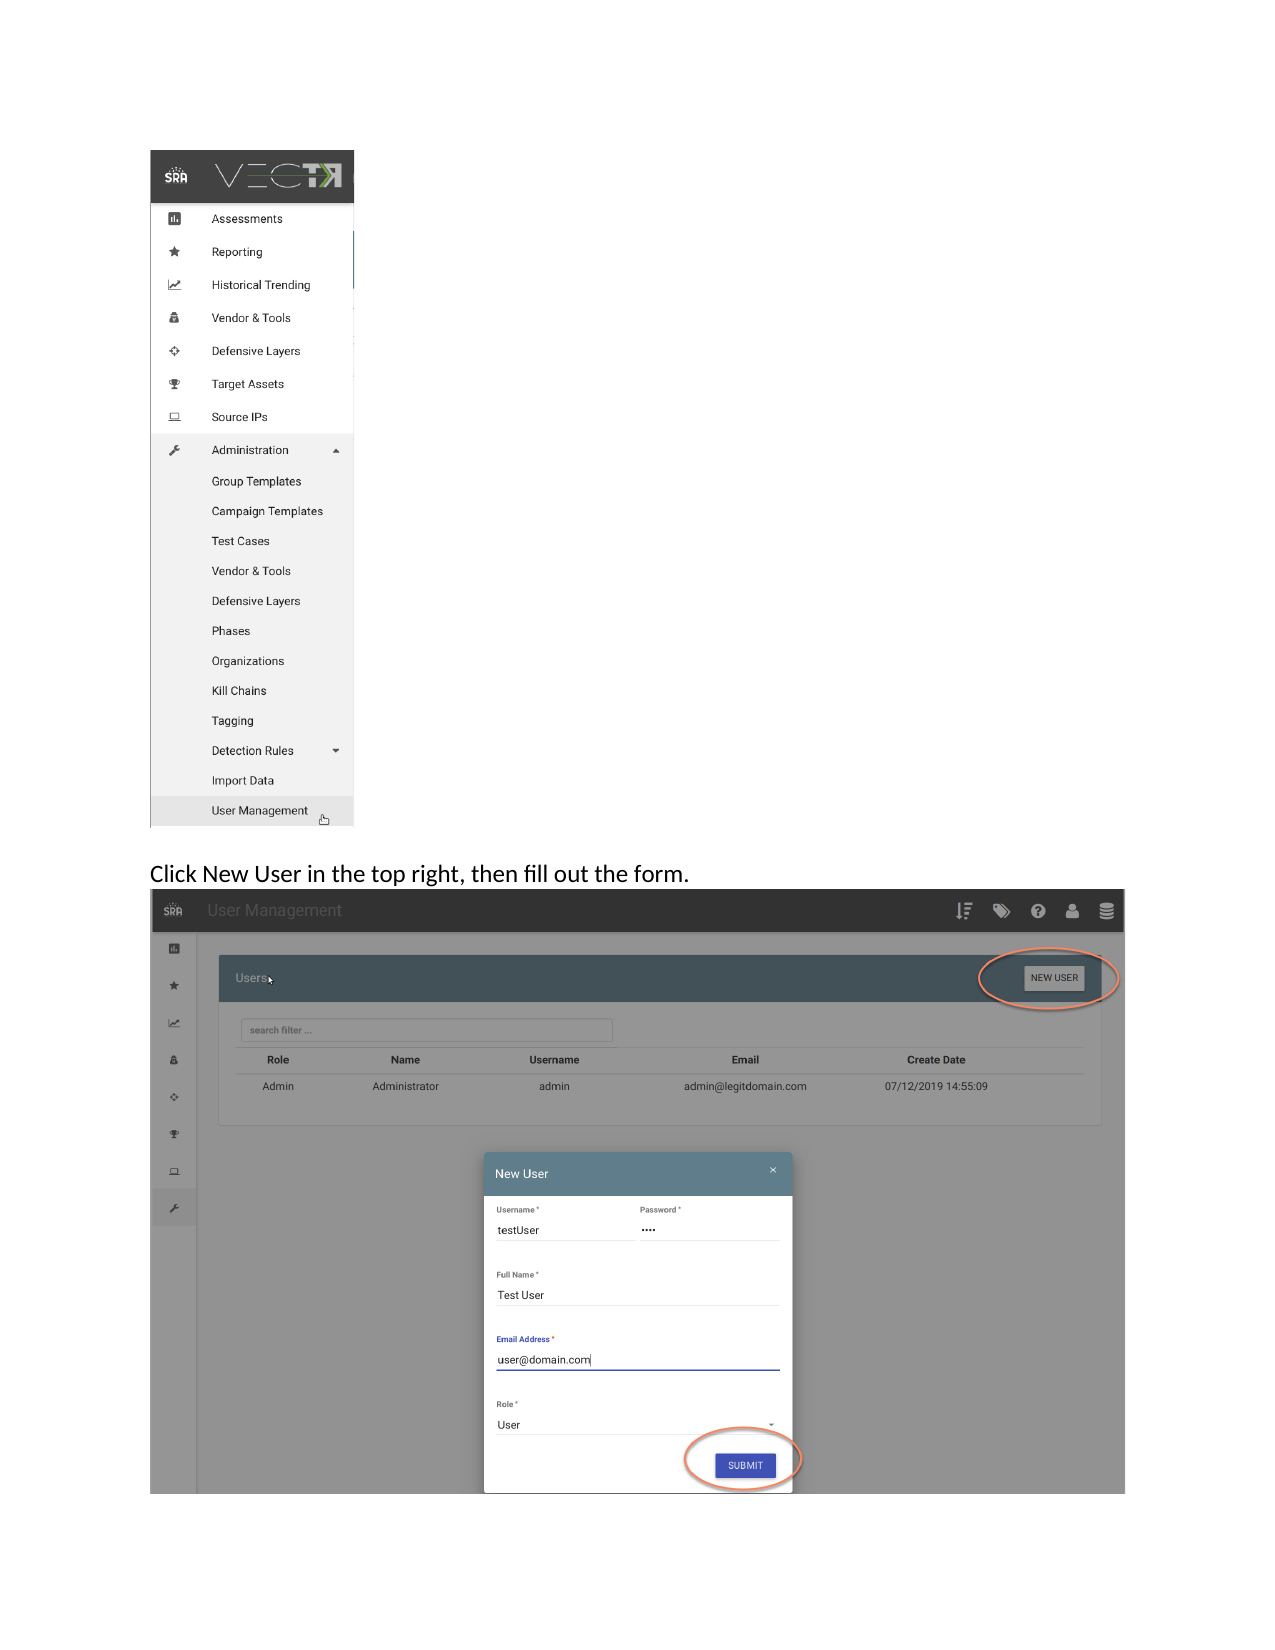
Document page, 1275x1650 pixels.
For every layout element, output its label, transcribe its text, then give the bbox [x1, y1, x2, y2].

text Click New User in the top right, then fill out the form. [150, 858, 1125, 889]
picture [150, 889, 1125, 1494]
picture [150, 150, 355, 828]
